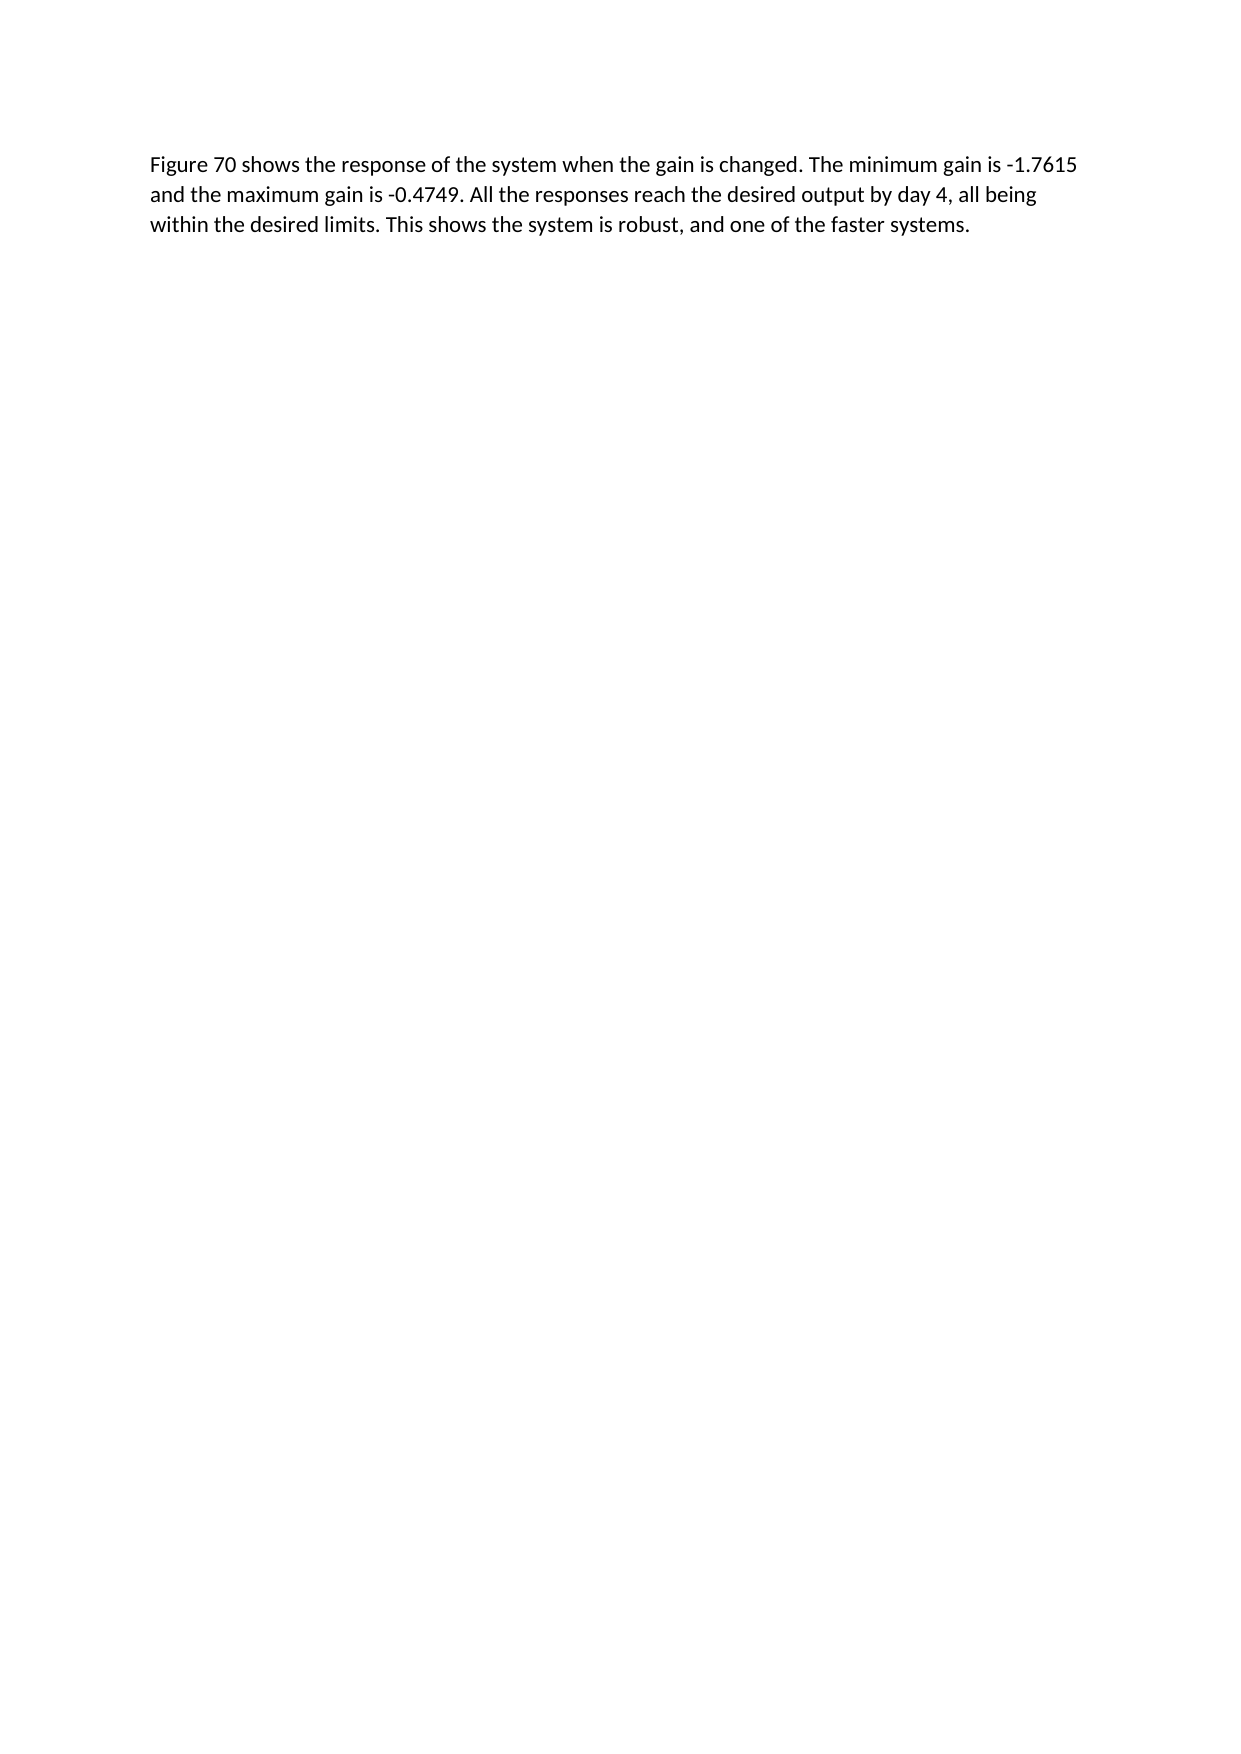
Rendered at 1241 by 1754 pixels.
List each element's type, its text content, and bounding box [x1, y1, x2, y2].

text Figure 70 shows the response of the system when the gain is changed. The minimum gain is -1.7615 and the maximum gain is -0.4749. All the responses reach the desired output by day 4, all being within the desired limits. This shows the system is robust, and one of the faster systems. [150, 150, 1090, 238]
